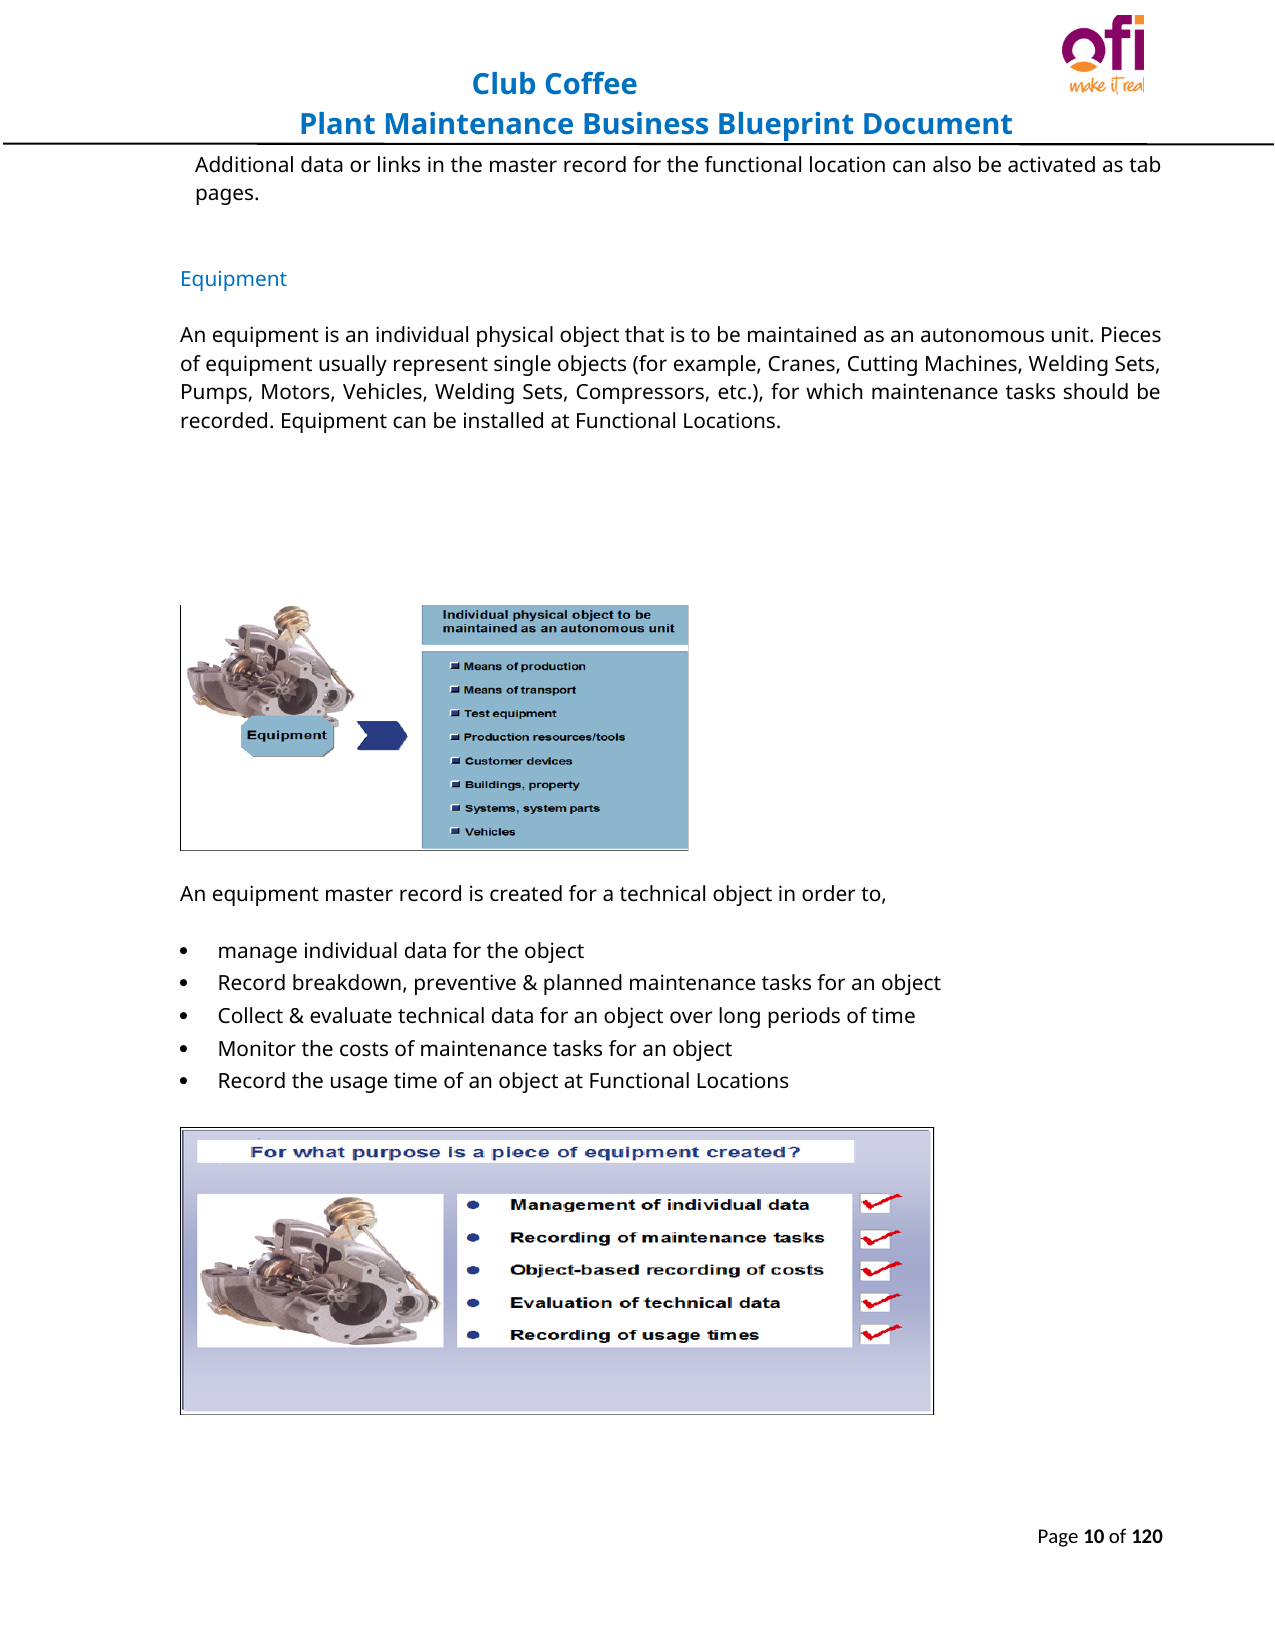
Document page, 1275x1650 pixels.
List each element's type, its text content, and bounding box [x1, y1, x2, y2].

list manage individual data for the object [180, 936, 1162, 964]
list Monitor the costs of maintenance tasks for an object [180, 1034, 1162, 1062]
text An equipment is an individual physical object that is to be maintained as an autonomous unit. Pieces of equipment usually represent single objects (for example, Cranes, Cutting Machines, Welding Sets, Pumps, Motors, Vehicles, Welding Sets, Compressors, etc.), for which maintenance tasks should be recorded. Equipment can be installed at Functional Locations. [180, 321, 1162, 434]
list Record the usage time of an object at Functional Locations [180, 1066, 1162, 1095]
list Record breakdown, preventive & planned maintenance tasks for an object [180, 968, 1162, 997]
picture [180, 1127, 935, 1415]
text Equipment [180, 264, 1162, 292]
text Additional data or links in the master record for the functional location can also be activated as tab pages. [195, 150, 1162, 207]
text An equipment master record is created for a technical object in order to, [180, 879, 1162, 907]
picture [180, 605, 689, 851]
picture [1061, 15, 1144, 95]
list Collect & evaluate technical data for an object over long periods of time [180, 1001, 1162, 1029]
